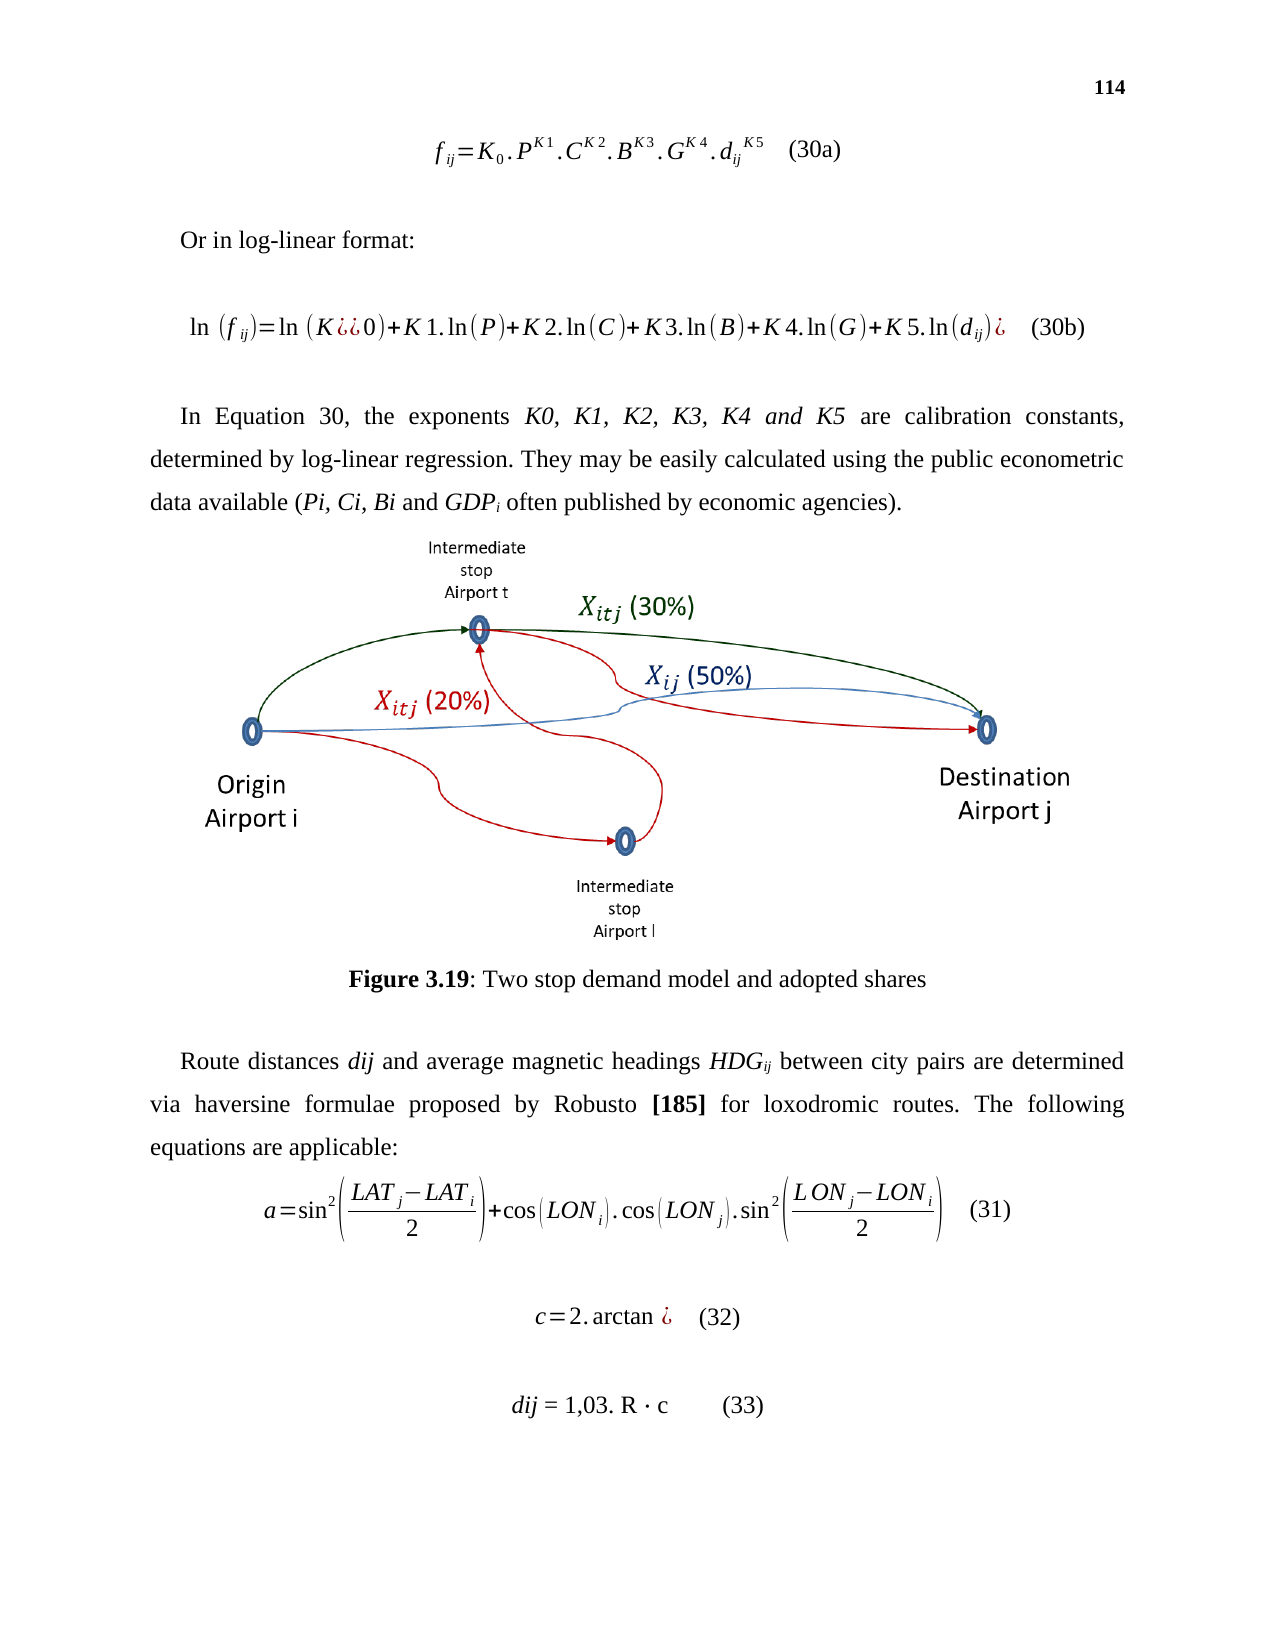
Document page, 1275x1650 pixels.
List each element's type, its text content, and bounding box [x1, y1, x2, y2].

text Or in log-linear format: [150, 225, 1125, 254]
text Figure 3.19: Two stop demand model and adopted shares [150, 964, 1125, 993]
text (30a) [150, 133, 1125, 168]
text Route distances dij and average magnetic headings HDGij between city pairs are determined via haversine formulae proposed by Robusto for loxodromic routes. The following equations are applicable: [150, 1046, 1125, 1161]
text In Equation 30, the exponents K0, K1, K2, K3, K4 and K5 are calibration constants, determined by log-linear regression. They may be easily calculated using the public econometric data available (Pi, Ci, Bi and GDPi often published by economic agencies). [150, 401, 1125, 516]
picture [187, 530, 1088, 953]
text (31) [150, 1175, 1125, 1244]
text (32) [150, 1302, 1125, 1332]
text (30b) [150, 312, 1125, 343]
text dij = 1,03. R ⋅ c (33) [150, 1389, 1125, 1419]
